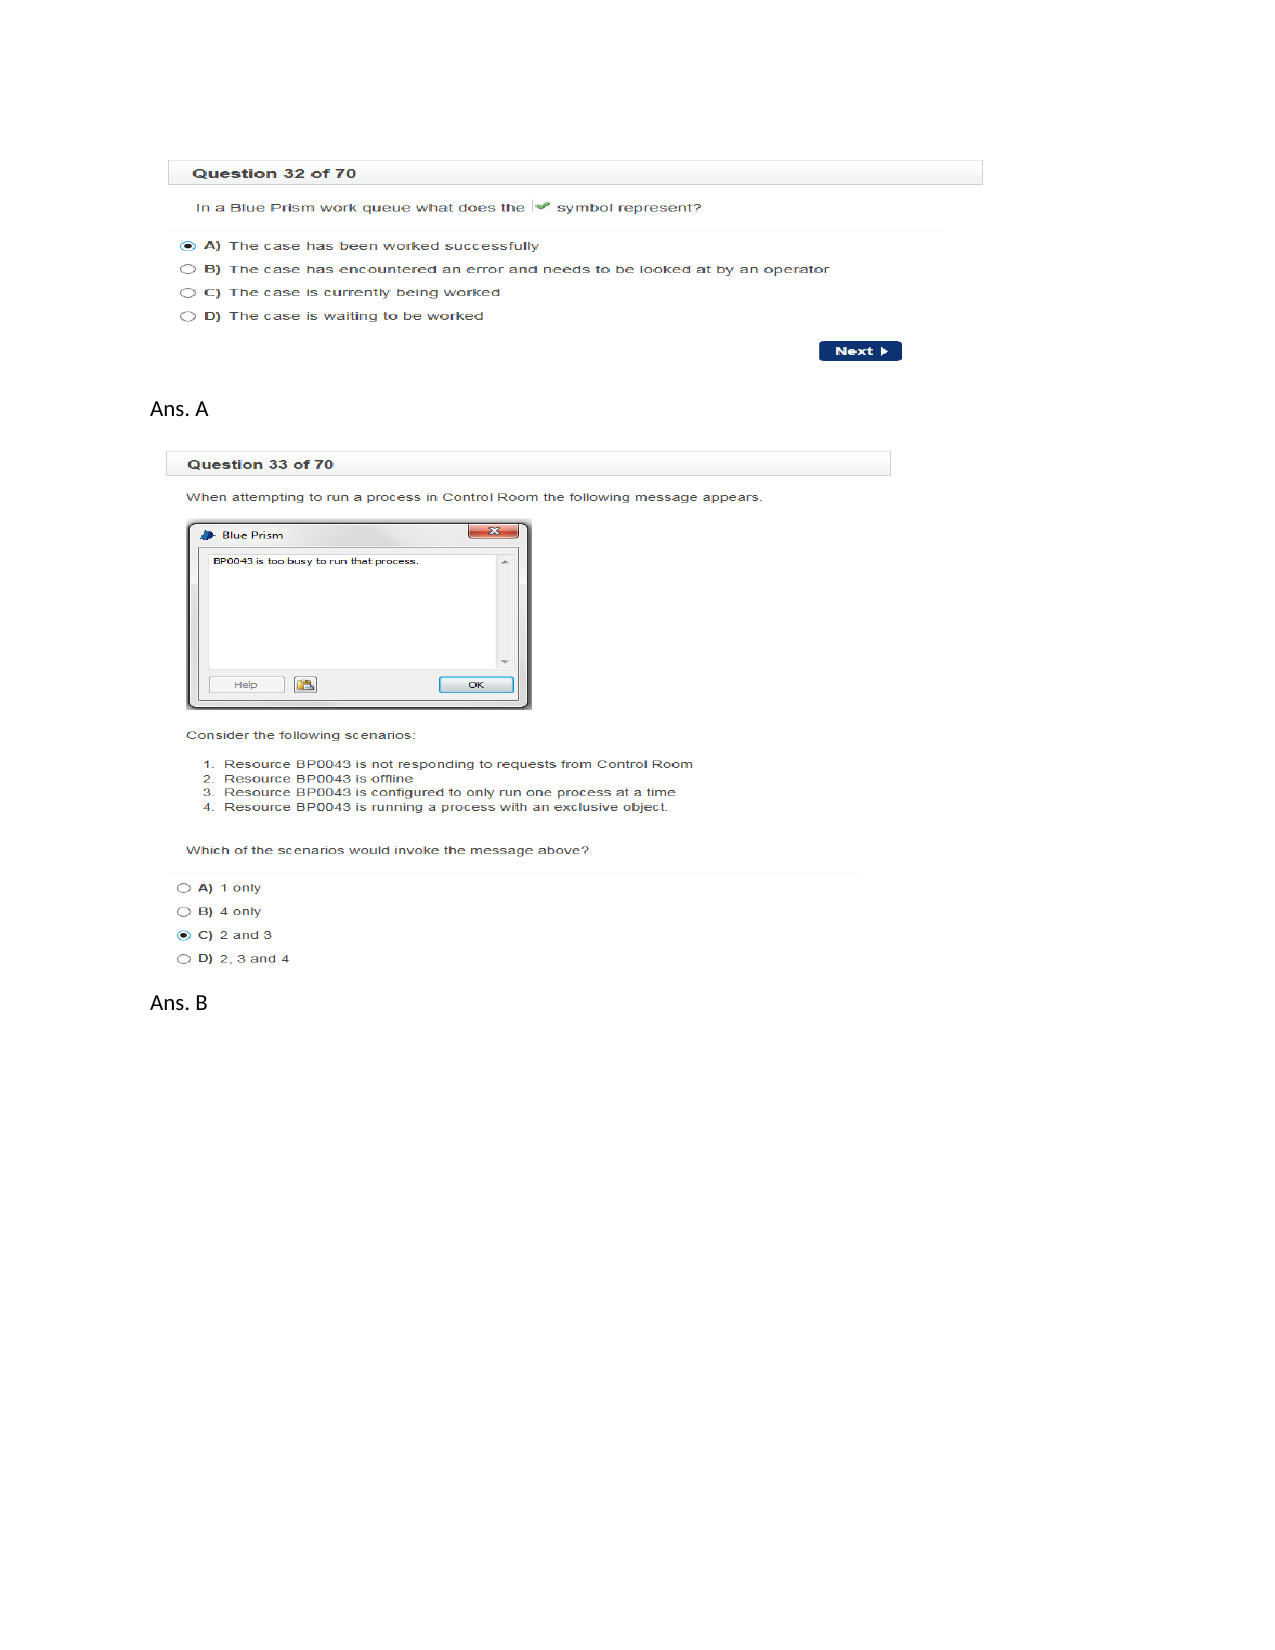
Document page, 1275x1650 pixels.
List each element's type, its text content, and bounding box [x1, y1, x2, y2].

picture [150, 441, 898, 970]
text Ans. A [150, 394, 1125, 422]
text Ans. B [150, 988, 1125, 1016]
picture [150, 150, 1059, 376]
